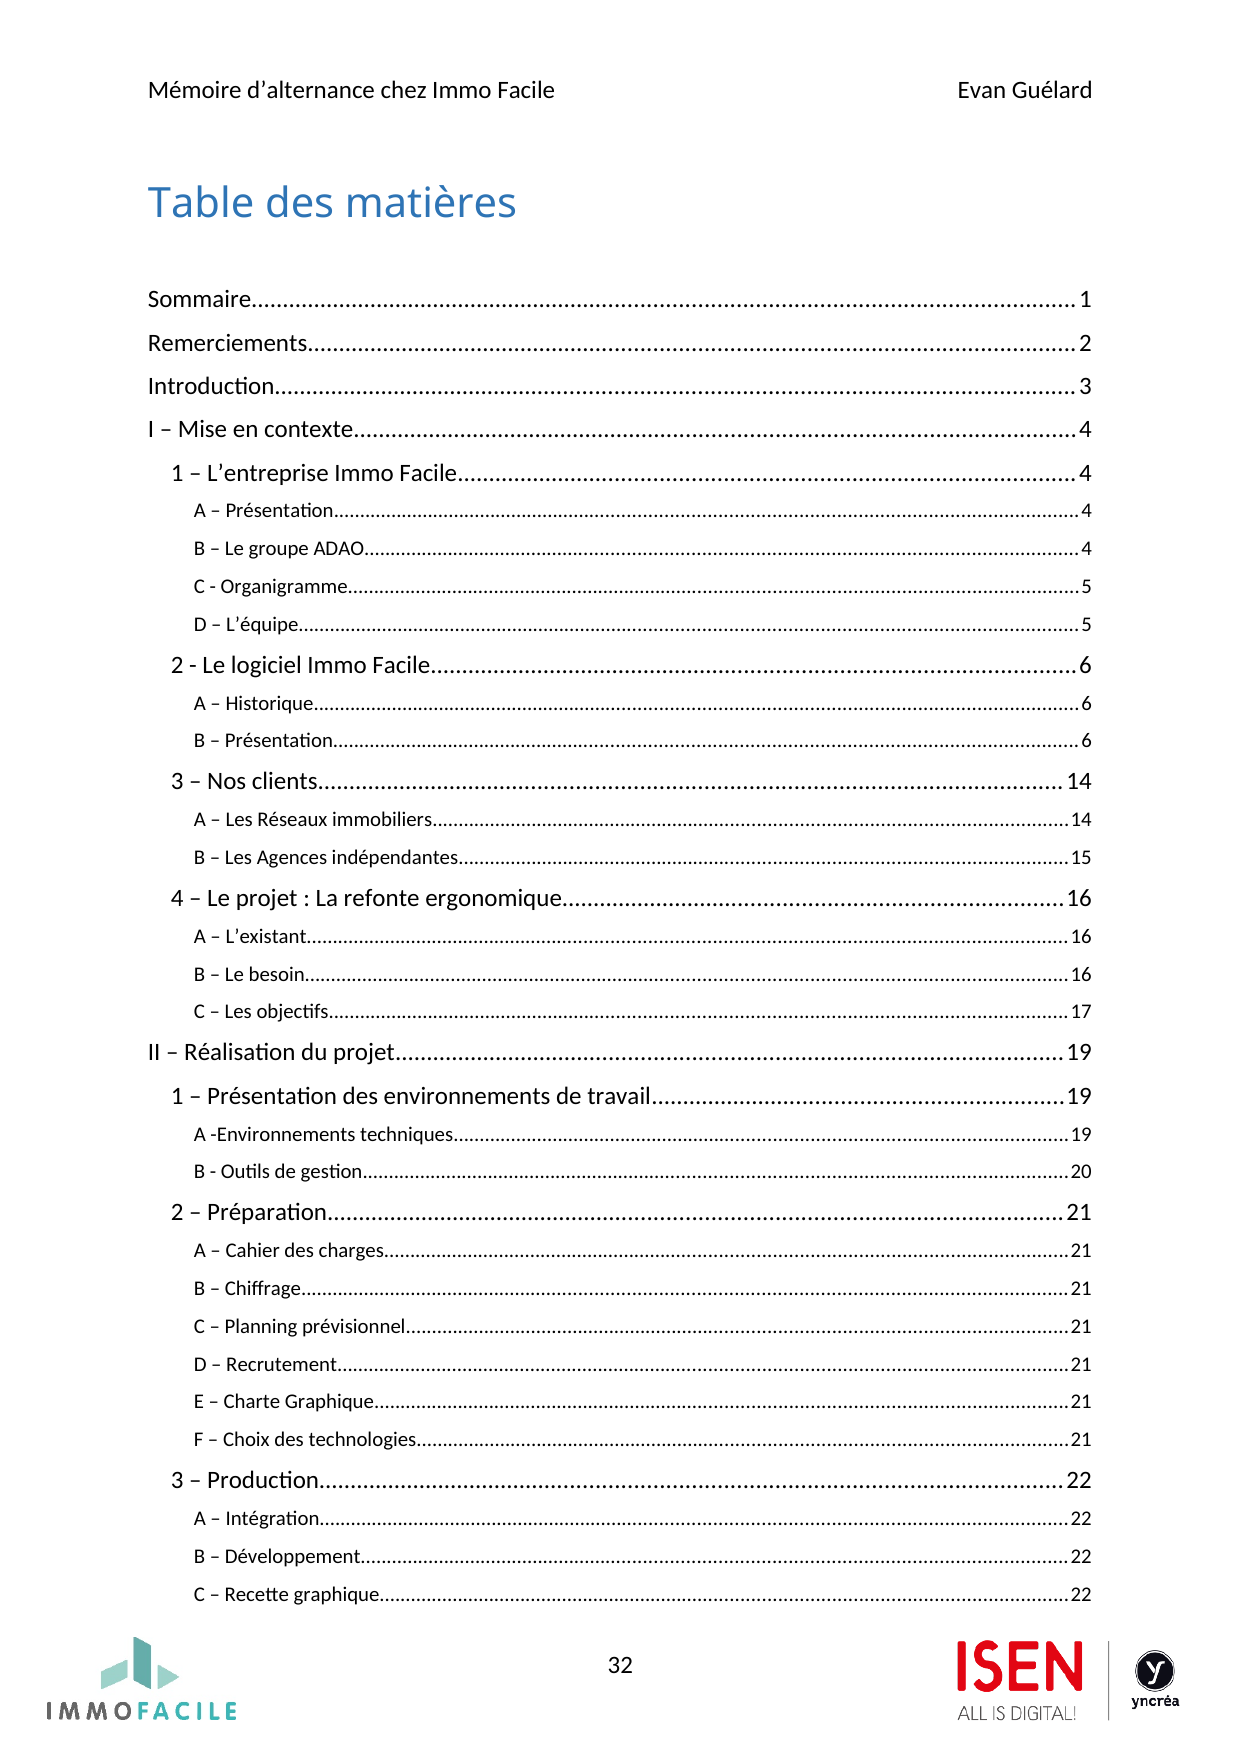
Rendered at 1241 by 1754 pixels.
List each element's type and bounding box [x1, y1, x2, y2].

picture [931, 1638, 1200, 1721]
picture [47, 1637, 236, 1720]
